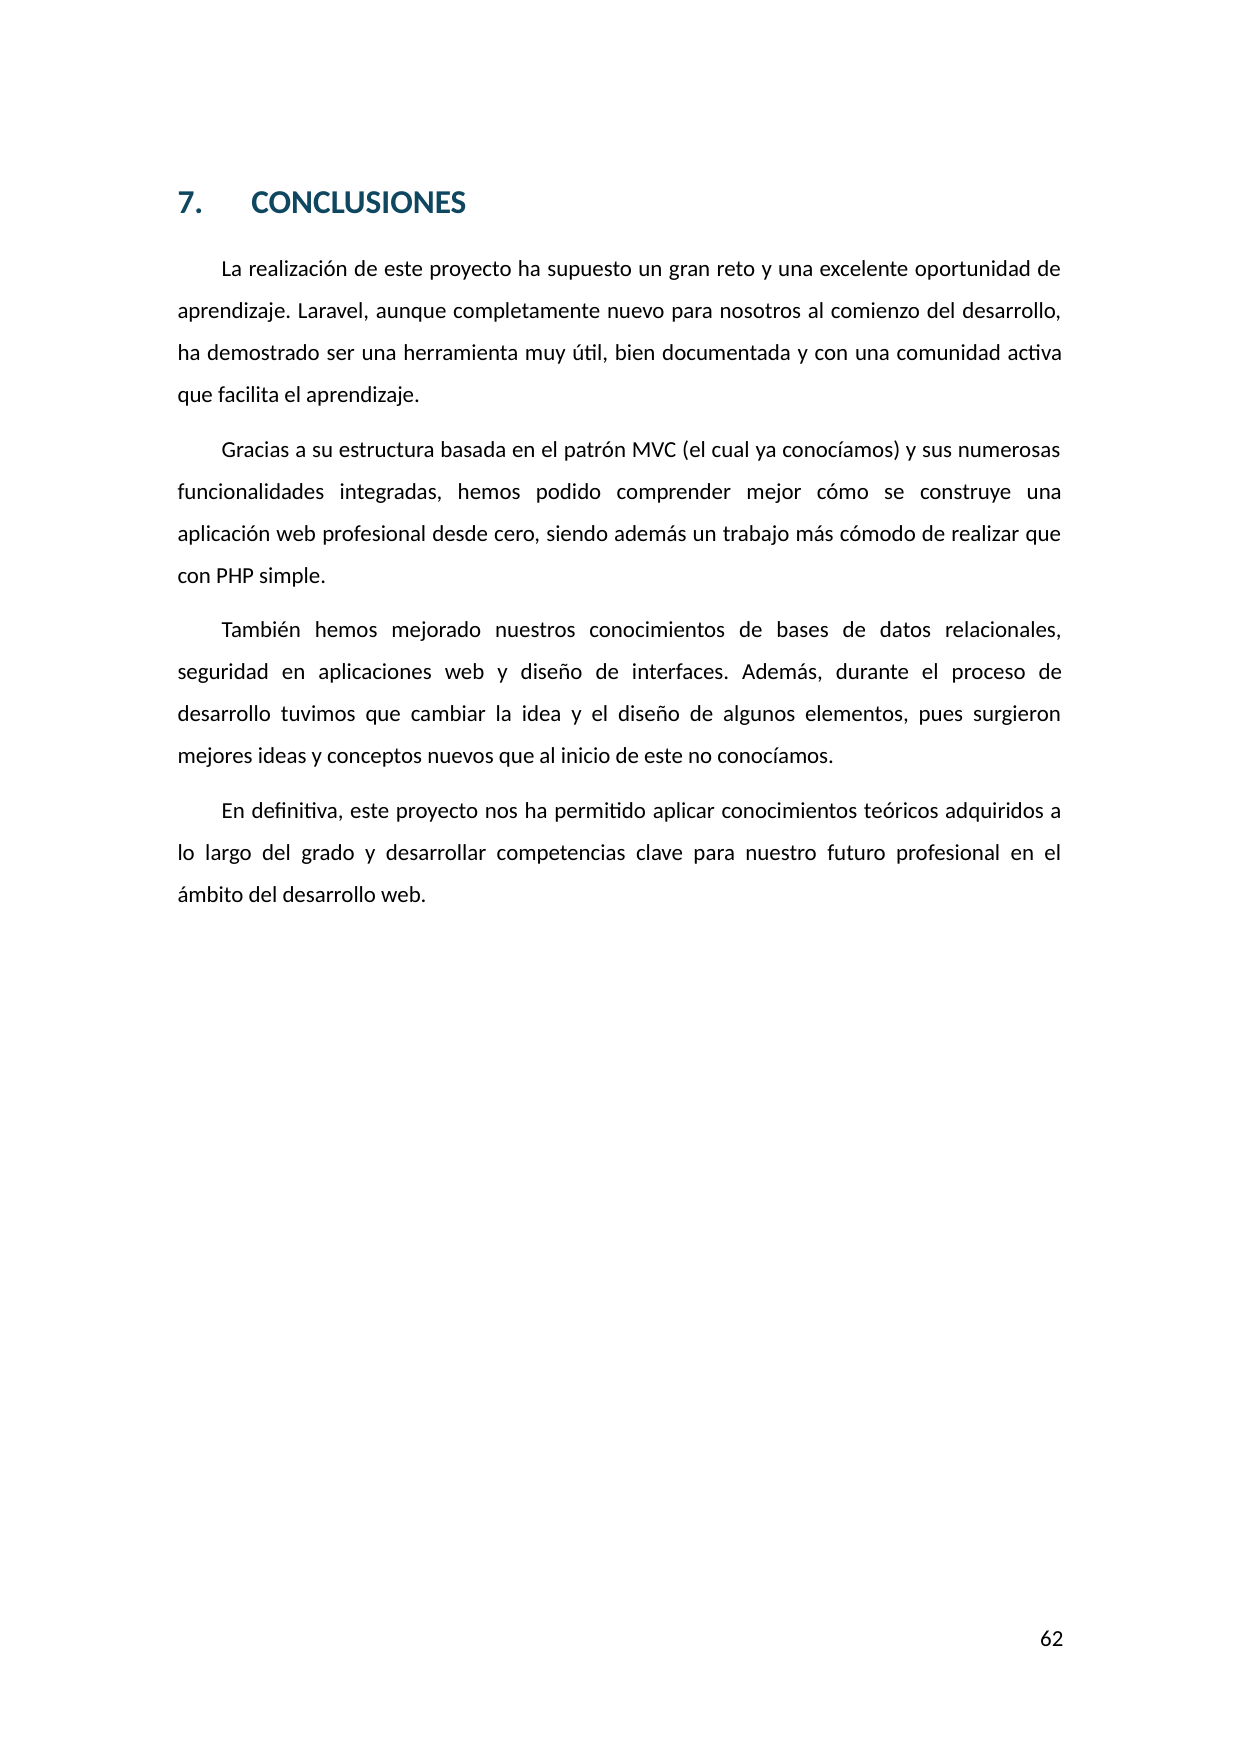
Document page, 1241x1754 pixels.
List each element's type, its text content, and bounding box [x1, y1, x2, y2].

text Gracias a su estructura basada en el patrón MVC (el cual ya conocíamos) y sus numerosas funcionalidades integradas, hemos podido comprender mejor cómo se construye una aplicación web profesional desde cero, siendo además un trabajo más cómodo de realizar que con PHP simple. [177, 435, 1063, 589]
text En definitiva, este proyecto nos ha permitido aplicar conocimientos teóricos adquiridos a lo largo del grado y desarrollar competencias clave para nuestro futuro profesional en el ámbito del desarrollo web. [177, 796, 1063, 908]
text La realización de este proyecto ha supuesto un gran reto y una excelente oportunidad de aprendizaje. Laravel, aunque completamente nuevo para nosotros al comienzo del desarrollo, ha demostrado ser una herramienta muy útil, bien documentada y con una comunidad activa que facilita el aprendizaje. [177, 254, 1063, 408]
subtitle Conclusiones [177, 181, 1063, 222]
text También hemos mejorado nuestros conocimientos de bases de datos relacionales, seguridad en aplicaciones web y diseño de interfaces. Además, durante el proceso de desarrollo tuvimos que cambiar la idea y el diseño de algunos elementos, pues surgieron mejores ideas y conceptos nuevos que al inicio de este no conocíamos. [177, 615, 1063, 769]
